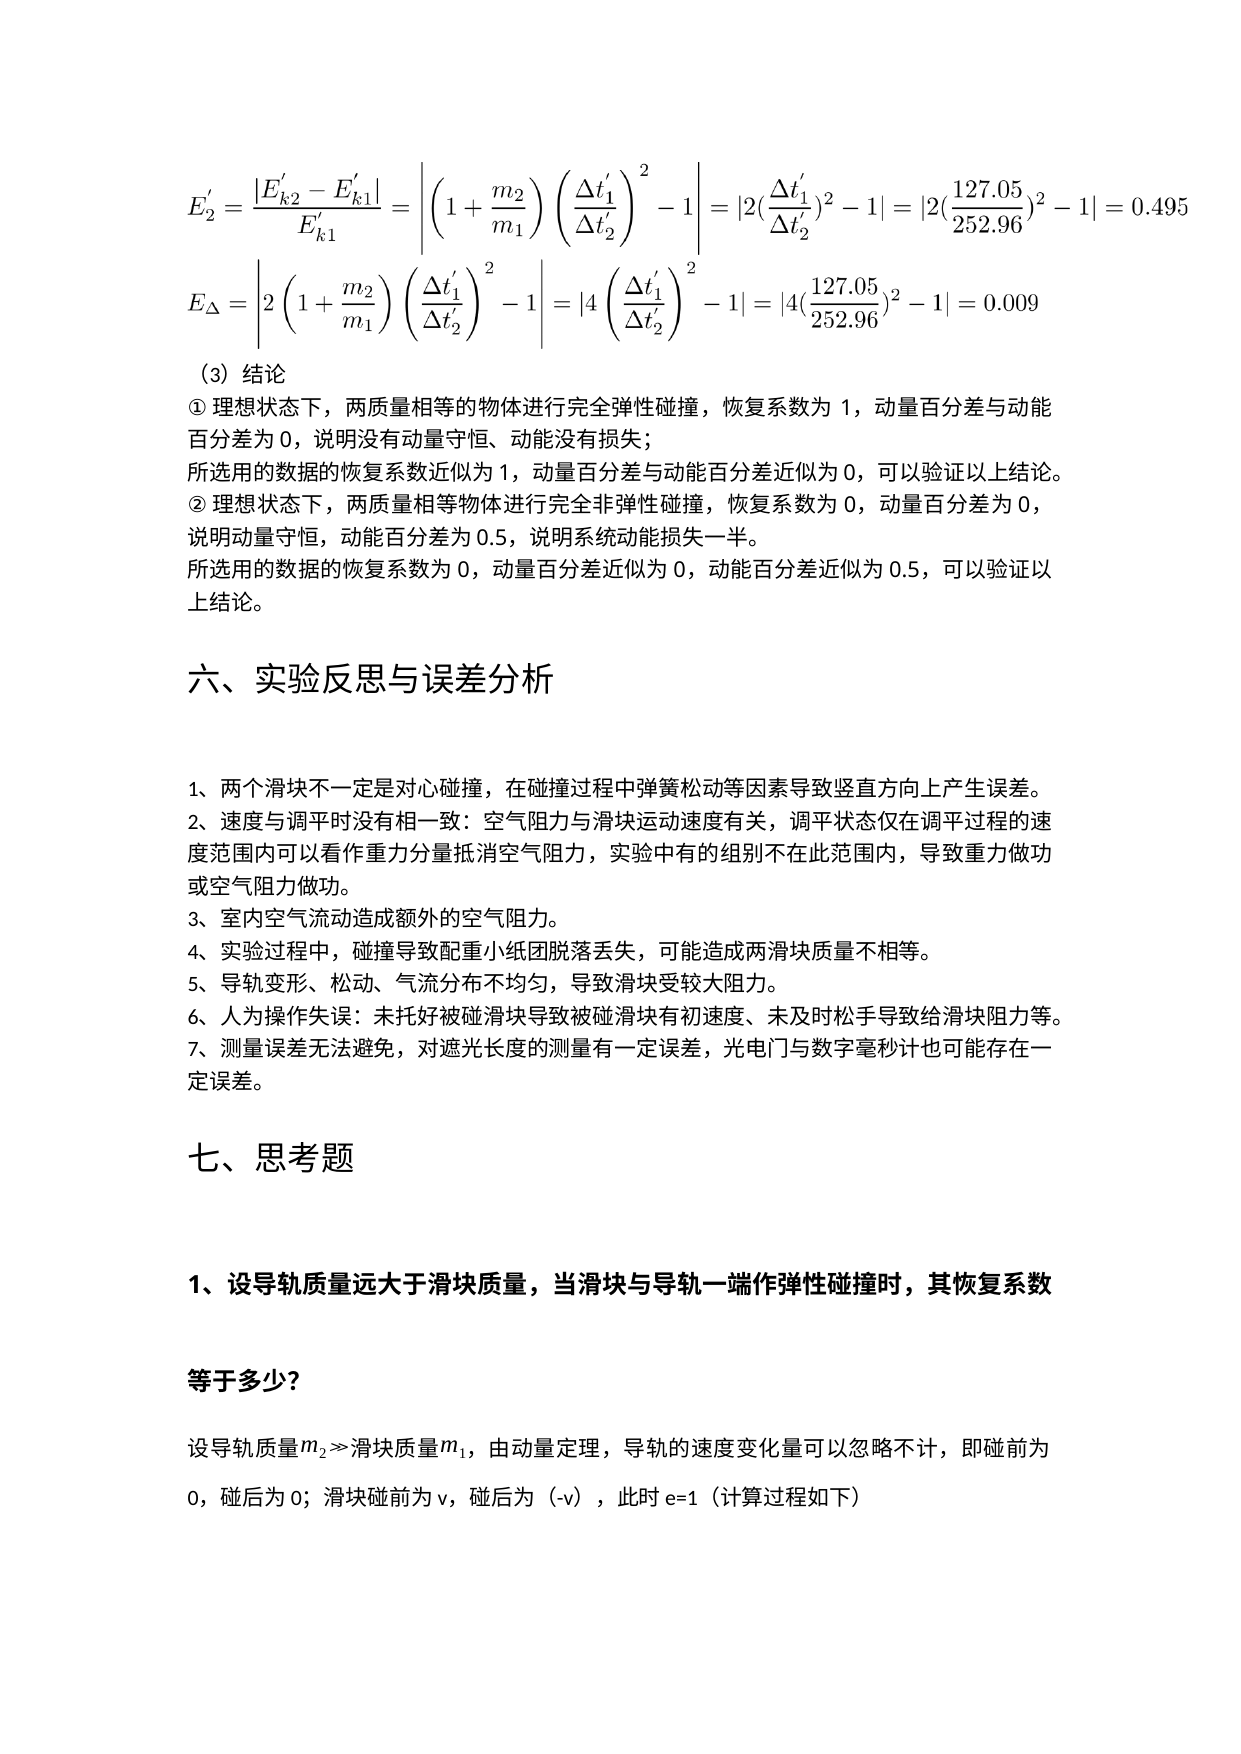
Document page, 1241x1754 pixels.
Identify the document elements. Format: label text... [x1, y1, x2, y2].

text 所选用的数据的恢复系数近似为1，动量百分差与动能百分差近似为0，可以验证以上结论。 [187, 454, 1053, 487]
list 4、实验过程中，碰撞导致配重小纸团脱落丢失，可能造成两滑块质量不相等。 [187, 933, 1053, 966]
subtitle 七、思考题 [187, 1123, 1053, 1188]
picture [187, 162, 1188, 255]
list 2、速度与调平时没有相一致：空气阻力与滑块运动速度有关，调平状态仅在调平过程的速度范围内可以看作重力分量抵消空气阻力，实验中有的组别不在此范围内，导致重力做功或空气阻力做功。 [187, 803, 1053, 901]
list 5、导轨变形、松动、气流分布不均匀，导致滑块受较大阻力。 [187, 966, 1053, 998]
list 所选用的数据的恢复系数为0，动量百分差近似为0，动能百分差近似为0.5，可以验证以上结论。 [187, 552, 1053, 617]
subtitle 实验反思与误差分析 [187, 644, 1053, 709]
picture [187, 259, 1038, 349]
list 6、人为操作失误：未托好被碰滑块导致被碰滑块有初速度、未及时松手导致给滑块阻力等。 [187, 998, 1053, 1031]
list （3）结论 [187, 357, 1053, 389]
text ①理想状态下，两质量相等的物体进行完全弹性碰撞，恢复系数为1，动量百分差与动能百分差为0，说明没有动量守恒、动能没有损失； [187, 389, 1053, 454]
list 1、设导轨质量远大于滑块质量，当滑块与导轨一端作弹性碰撞时，其恢复系数等于多少？ [187, 1250, 1053, 1412]
list 设导轨质量滑块质量，由动量定理，导轨的速度变化量可以忽略不计，即碰前为0，碰后为0；滑块碰前为v，碰后为（-v），此时e=1（计算过程如下） [187, 1430, 1053, 1512]
list 1、两个滑块不一定是对心碰撞，在碰撞过程中弹簧松动等因素导致竖直方向上产生误差。 [187, 771, 1053, 803]
list 7、测量误差无法避免，对遮光长度的测量有一定误差，光电门与数字毫秒计也可能存在一定误差。 [187, 1031, 1053, 1096]
list 3、室内空气流动造成额外的空气阻力。 [187, 901, 1053, 933]
list ②理想状态下，两质量相等物体进行完全非弹性碰撞，恢复系数为0，动量百分差为0，说明动量守恒，动能百分差为0.5，说明系统动能损失一半。 [187, 487, 1053, 552]
